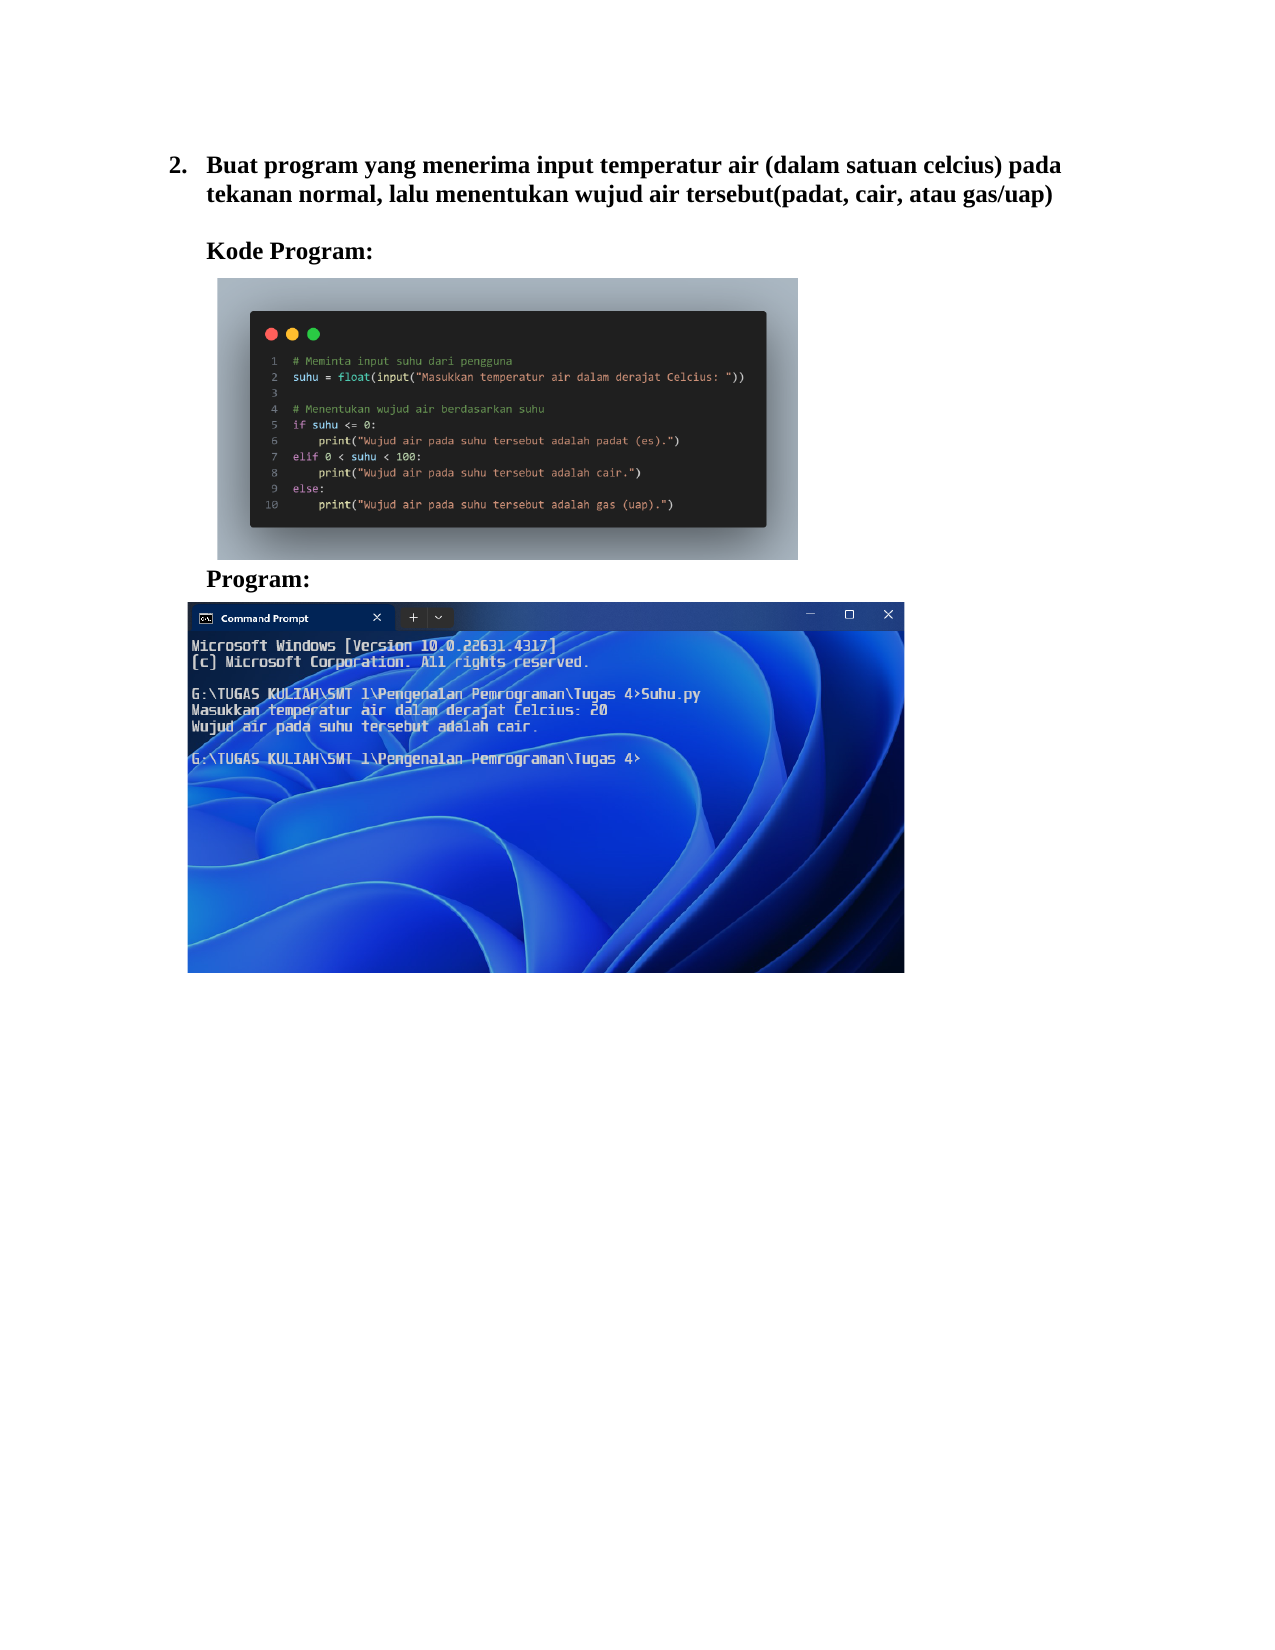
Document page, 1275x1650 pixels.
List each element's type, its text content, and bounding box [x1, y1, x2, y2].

list Program: [206, 564, 1125, 593]
list Buat program yang menerima input temperatur air (dalam satuan celcius) pada tekanan normal, lalu menentukan wujud air tersebut(padat, cair, atau gas/uap) [169, 150, 1125, 207]
picture [187, 602, 905, 973]
picture [217, 278, 798, 560]
list Kode Program: [206, 236, 1125, 265]
